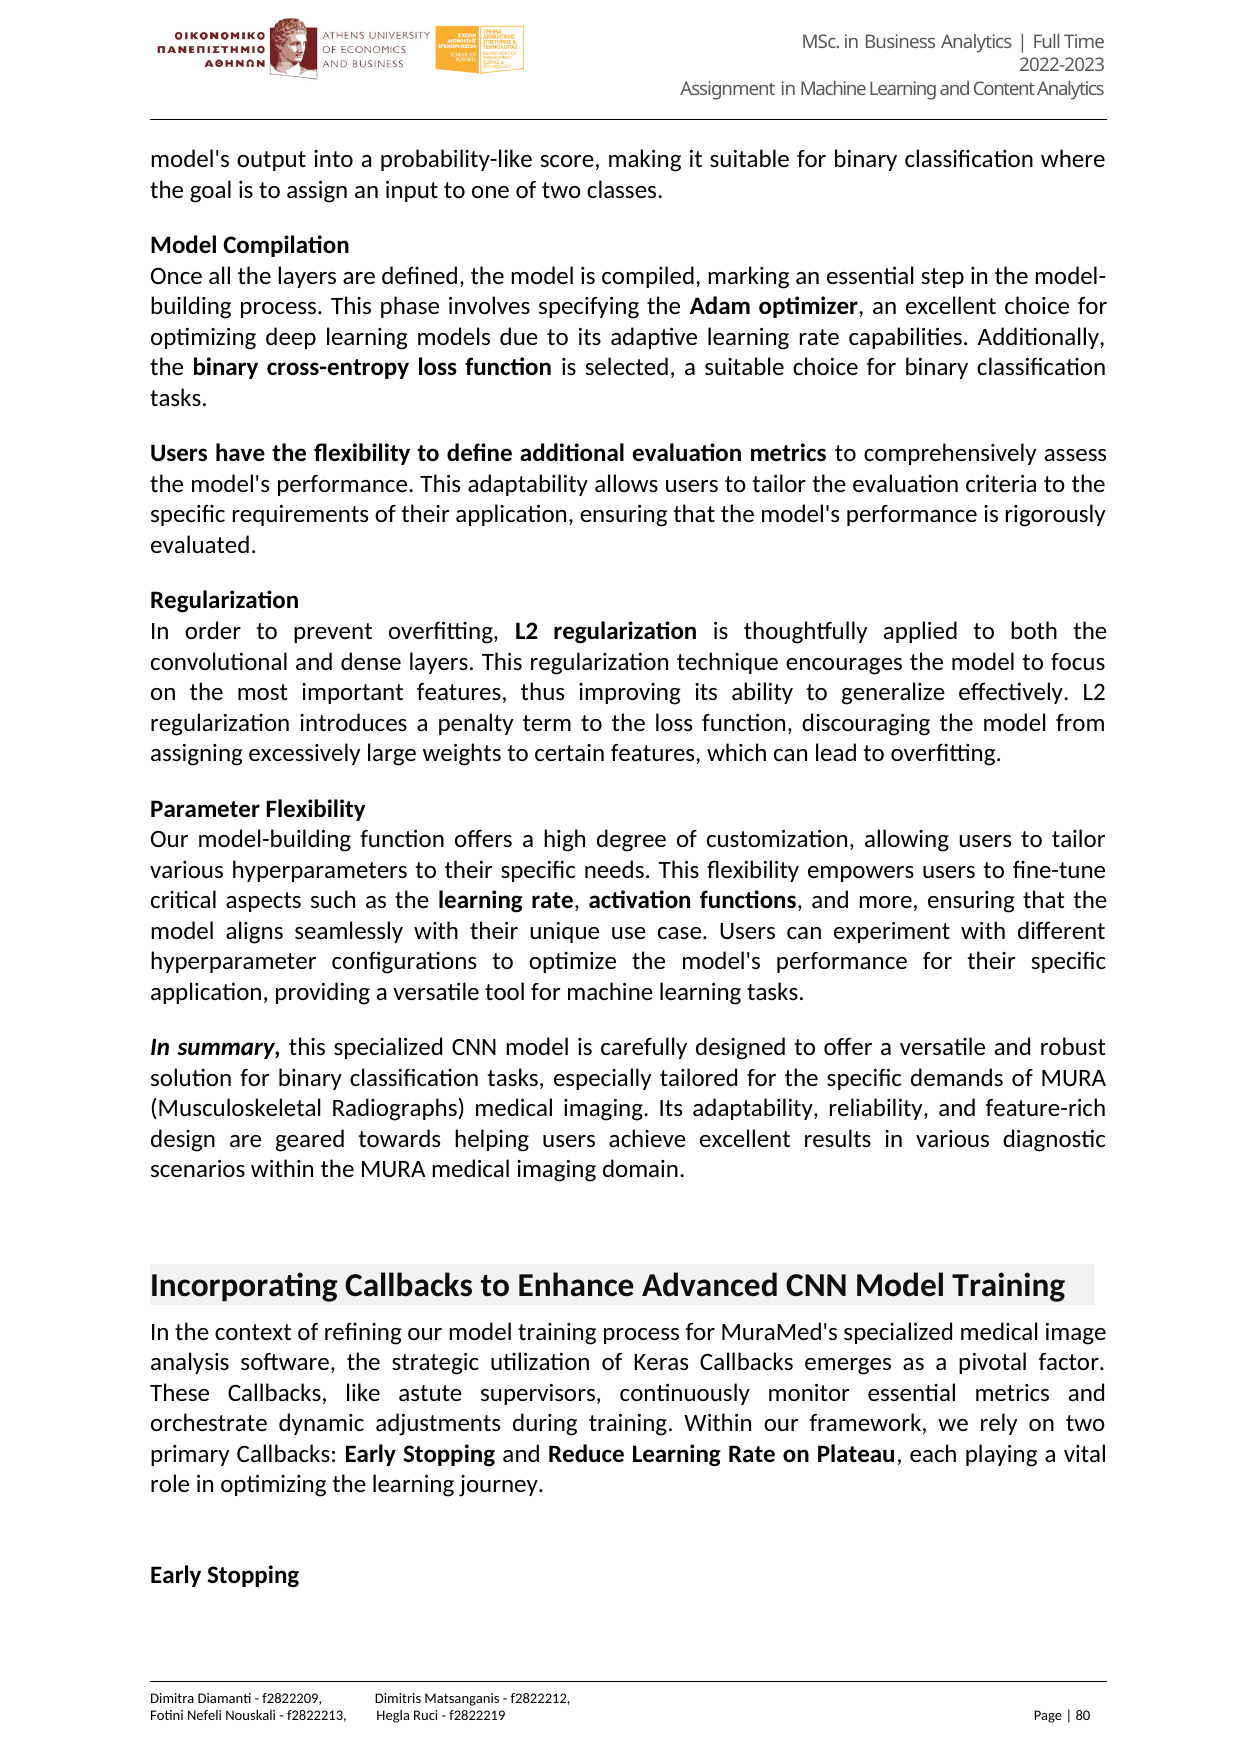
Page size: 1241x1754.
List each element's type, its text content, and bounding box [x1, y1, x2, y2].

text Our model-building function offers a high degree of customization, allowing users to tailor various hyperparameters to their specific needs. This flexibility empowers users to fine-tune critical aspects such as the learning rate, activation functions, and more, ensuring that the model aligns seamlessly with their unique use case. Users can experiment with different hyperparameter configurations to optimize the model's performance for their specific application, providing a versatile tool for machine learning tasks. [150, 823, 1107, 1006]
text In summary, this specialized CNN model is carefully designed to offer a versatile and robust solution for binary classification tasks, especially tailored for the specific demands of MURA (Musculoskeletal Radiographs) medical imaging. Its adaptability, reliability, and feature-rich design are geared towards helping users achieve excellent results in various diagnostic scenarios within the MURA medical imaging domain. [150, 1031, 1107, 1184]
text In the context of refining our model training process for MuraMed's specialized medical image analysis software, the strategic utilization of Keras Callbacks emerges as a pivotal factor. These Callbacks, like astute supervisors, continuously monitor essential metrics and orchestrate dynamic adjustments during training. Within our framework, we rely on two primary Callbacks: Early Stopping and Reduce Learning Rate on Plateau, each playing a vital role in optimizing the learning journey. [150, 1316, 1107, 1499]
text Early Stopping [150, 1524, 1107, 1589]
subtitle Incorporating Callbacks to Enhance Advanced CNN Model Training [150, 1264, 1095, 1305]
text Users have the flexibility to define additional evaluation metrics to comprehensively assess the model's performance. This adaptability allows users to tailor the evaluation criteria to the specific requirements of their application, ensuring that the model's performance is rigorously evaluated. [150, 437, 1107, 559]
text Regularization [150, 584, 1107, 615]
text Model Compilation [150, 229, 1107, 260]
text Parameter Flexibility [150, 793, 1107, 823]
picture [151, 17, 526, 82]
text Once all the layers are defined, the model is compiled, marking an essential step in the model-building process. This phase involves specifying the Adam optimizer, an excellent choice for optimizing deep learning models due to its adaptive learning rate capabilities. Additionally, the binary cross-entropy loss function is selected, a suitable choice for binary classification tasks. [150, 260, 1107, 412]
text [150, 143, 1107, 204]
text In order to prevent overfitting, L2 regularization is thoughtfully applied to both the convolutional and dense layers. This regularization technique encourages the model to focus on the most important features, thus improving its ability to generalize effectively. L2 regularization introduces a penalty term to the loss function, discouraging the model from assigning excessively large weights to certain features, which can lead to overfitting. [150, 615, 1107, 768]
